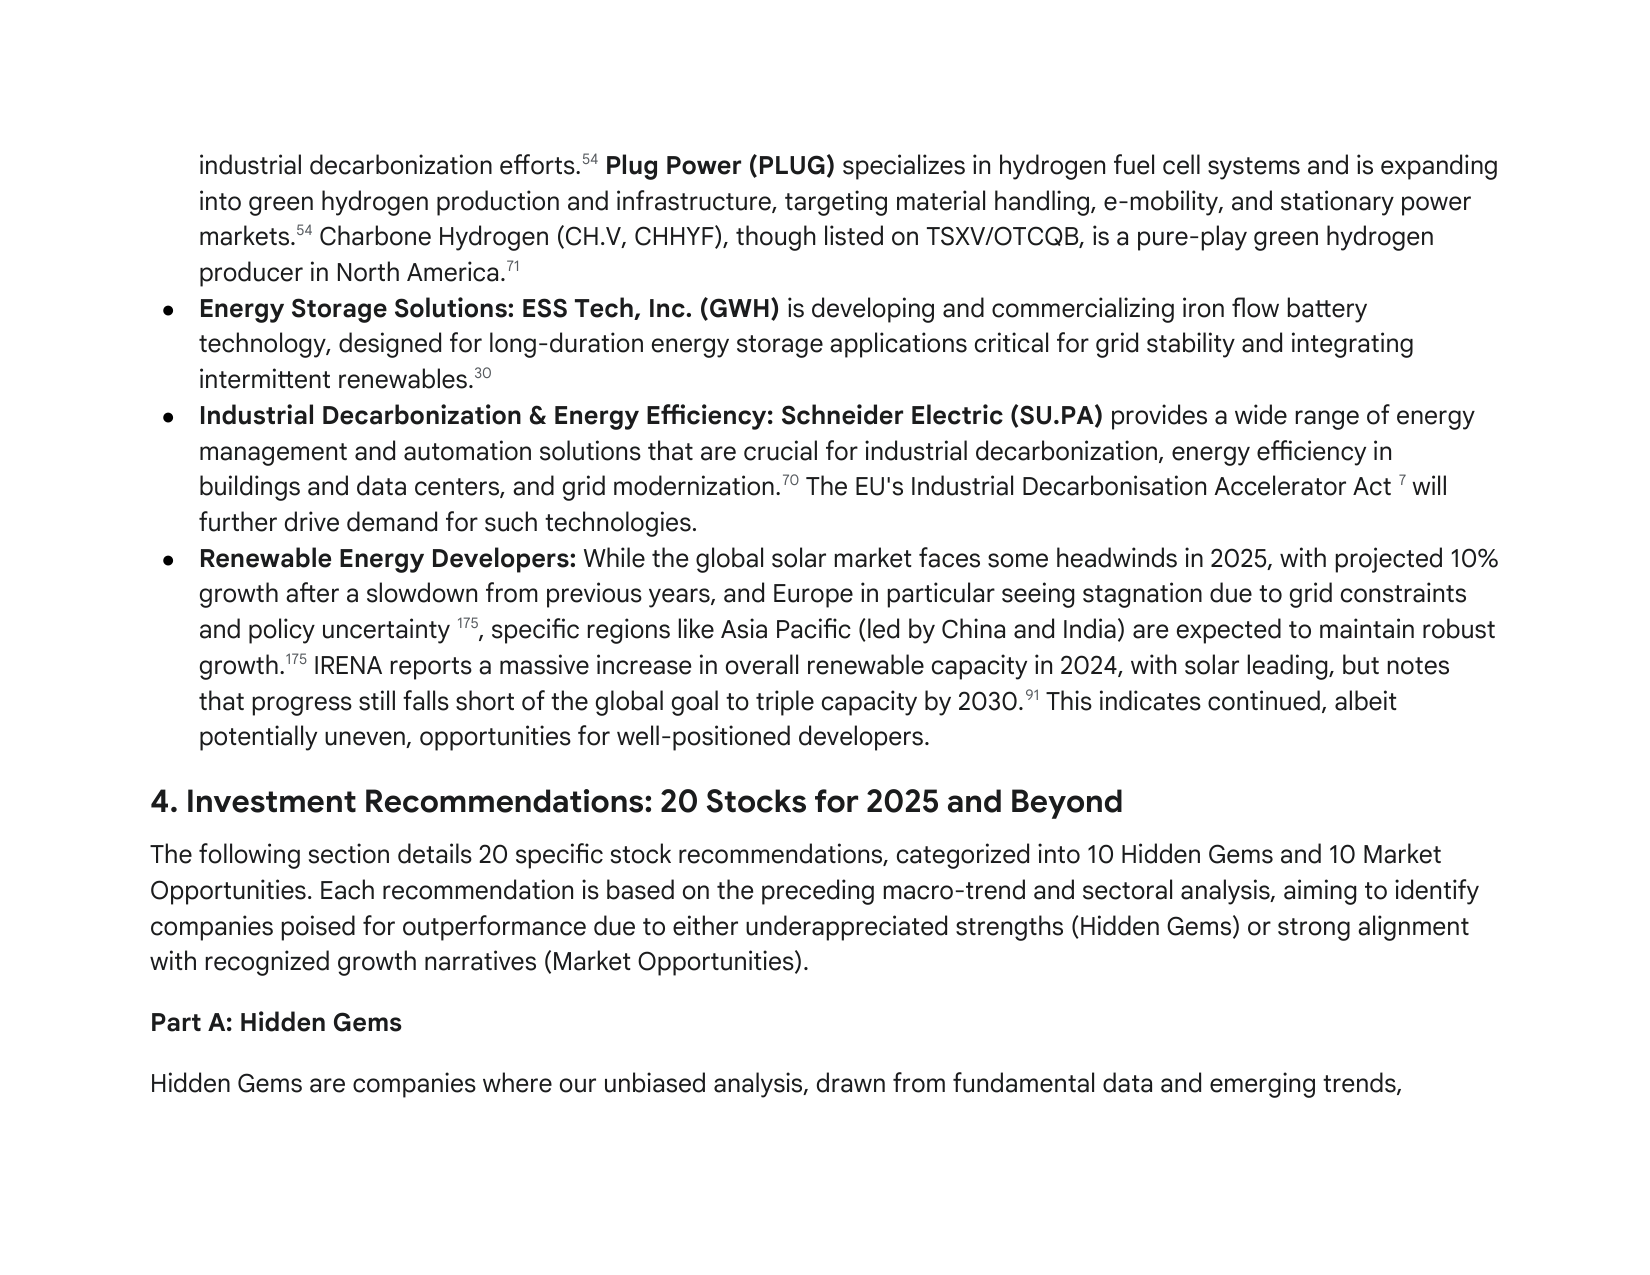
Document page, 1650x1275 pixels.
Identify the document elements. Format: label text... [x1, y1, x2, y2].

list Energy Storage Solutions: ESS Tech, Inc. (GWH) is developing and commercializing iron flow battery technology, designed for long-duration energy storage applications critical for grid stability and integrating intermittent renewables.30 [161, 293, 1500, 396]
text The following section details 20 specific stock recommendations, categorized into 10 Hidden Gems and 10 Market Opportunities. Each recommendation is based on the preceding macro-trend and sectoral analysis, aiming to identify companies poised for outperformance due to either underappreciated strengths (Hidden Gems) or strong alignment with recognized growth narratives (Market Opportunities). [150, 839, 1500, 978]
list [161, 150, 1500, 288]
subtitle 4. Investment Recommendations: 20 Stocks for 2025 and Beyond [150, 782, 1500, 822]
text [150, 1068, 1500, 1099]
list Industrial Decarbonization & Energy Efficiency: Schneider Electric (SU.PA) provides a wide range of energy management and automation solutions that are crucial for industrial decarbonization, energy efficiency in buildings and data centers, and grid modernization.70 The EU's Industrial Decarbonisation Accelerator Act 7 will further drive demand for such technologies. [161, 400, 1500, 539]
text Part A: Hidden Gems [150, 1007, 1500, 1039]
list Renewable Energy Developers: While the global solar market faces some headwinds in 2025, with projected 10% growth after a slowdown from previous years, and Europe in particular seeing stagnation due to grid constraints and policy uncertainty 175, specific regions like Asia Pacific (led by China and India) are expected to maintain robust growth.175 IRENA reports a massive increase in overall renewable capacity in 2024, with solar leading, but notes that progress still falls short of the global goal to triple capacity by 2030.91 This indicates continued, albeit potentially uneven, opportunities for well-positioned developers. [161, 543, 1500, 753]
